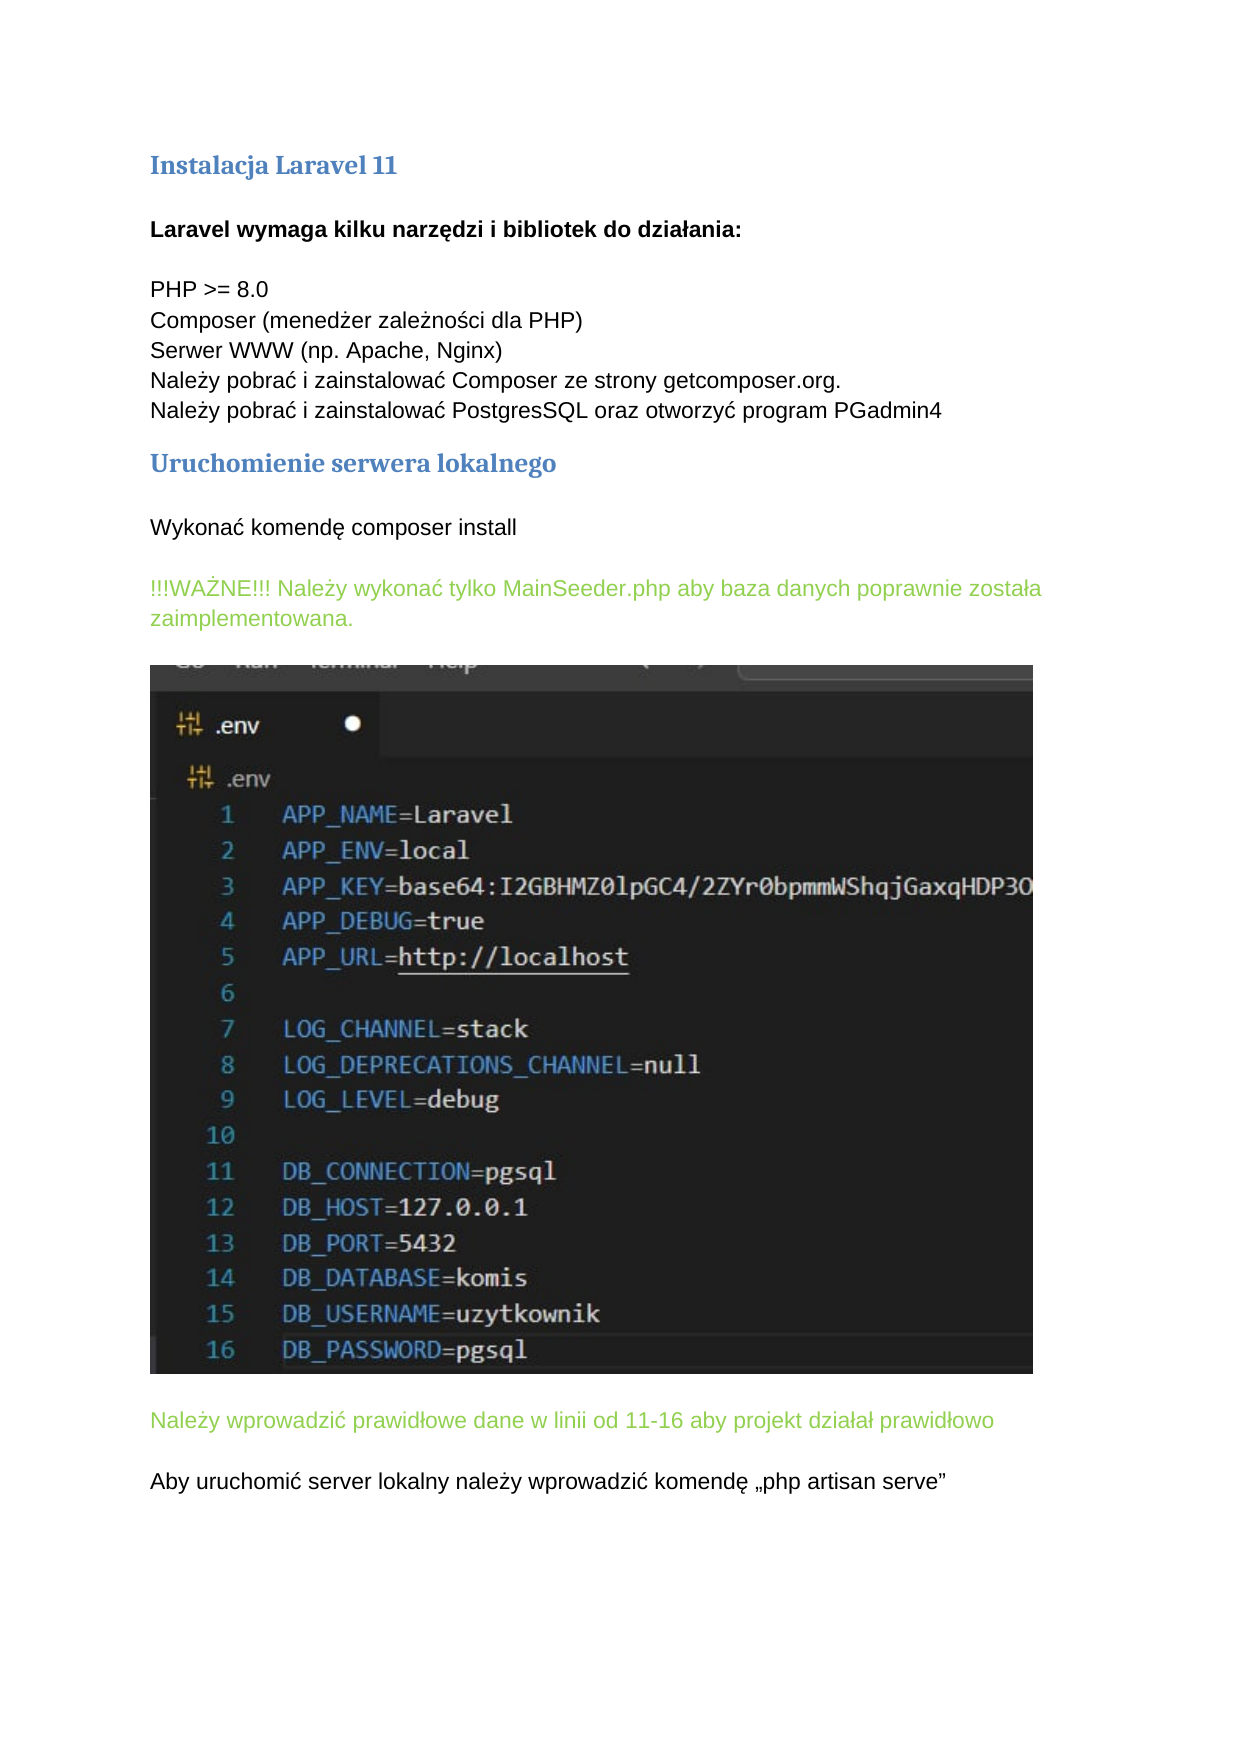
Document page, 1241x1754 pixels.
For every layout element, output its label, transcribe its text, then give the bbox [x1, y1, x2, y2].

text Należy pobrać i zainstalować Composer ze strony getcomposer.org. [150, 367, 1090, 393]
subtitle Uruchomienie serwera lokalnego [150, 448, 1090, 479]
text Aby uruchomić server lokalny należy wprowadzić komendę „php artisan serve” [150, 1468, 1090, 1494]
subtitle Instalacja Laravel 11 [150, 150, 1090, 181]
text Laravel wymaga kilku narzędzi i bibliotek do działania: [150, 216, 1090, 242]
text Należy pobrać i zainstalować PostgresSQL oraz otworzyć program PGadmin4 [150, 397, 1090, 423]
text PHP >= 8.0 [150, 276, 1090, 303]
text !!!WAŻNE!!! Należy wykonać tylko MainSeeder.php aby baza danych poprawnie została zaimplementowana. [150, 574, 1090, 631]
text Należy wprowadzić prawidłowe dane w linii od 11-16 aby projekt działał prawidłowo [150, 1407, 1090, 1434]
text Serwer WWW (np. Apache, Nginx) [150, 337, 1090, 363]
text Wykonać komendę composer install [150, 514, 1090, 541]
picture [150, 665, 1033, 1374]
text Composer (menedżer zależności dla PHP) [150, 307, 1090, 333]
